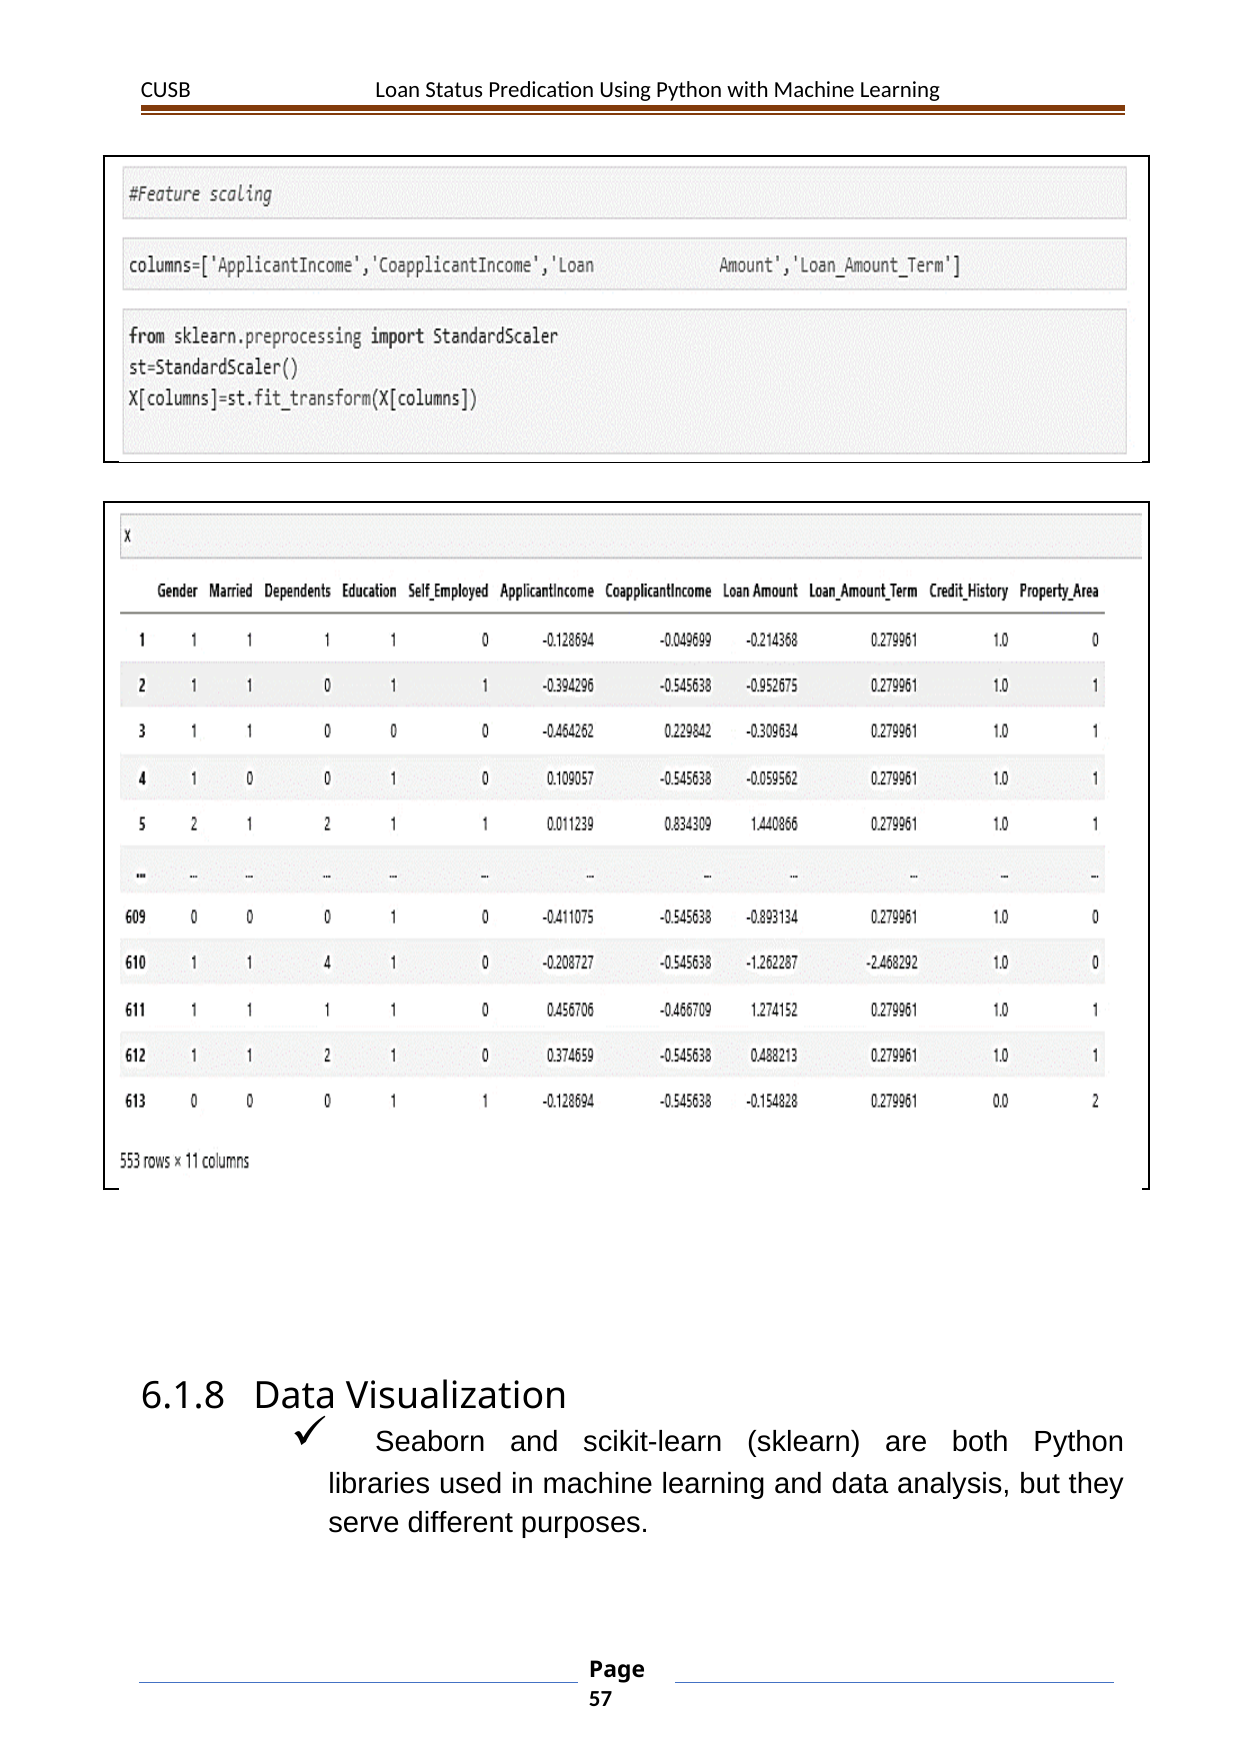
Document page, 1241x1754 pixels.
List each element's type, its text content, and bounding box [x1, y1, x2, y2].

picture [119, 510, 1142, 1193]
list Data Visualization [141, 1369, 1125, 1420]
picture [119, 163, 1142, 462]
list Seaborn and scikit-learn (sklearn) are both Python libraries used in machine learning and data analysis, but they serve different purposes. [291, 1420, 1125, 1538]
